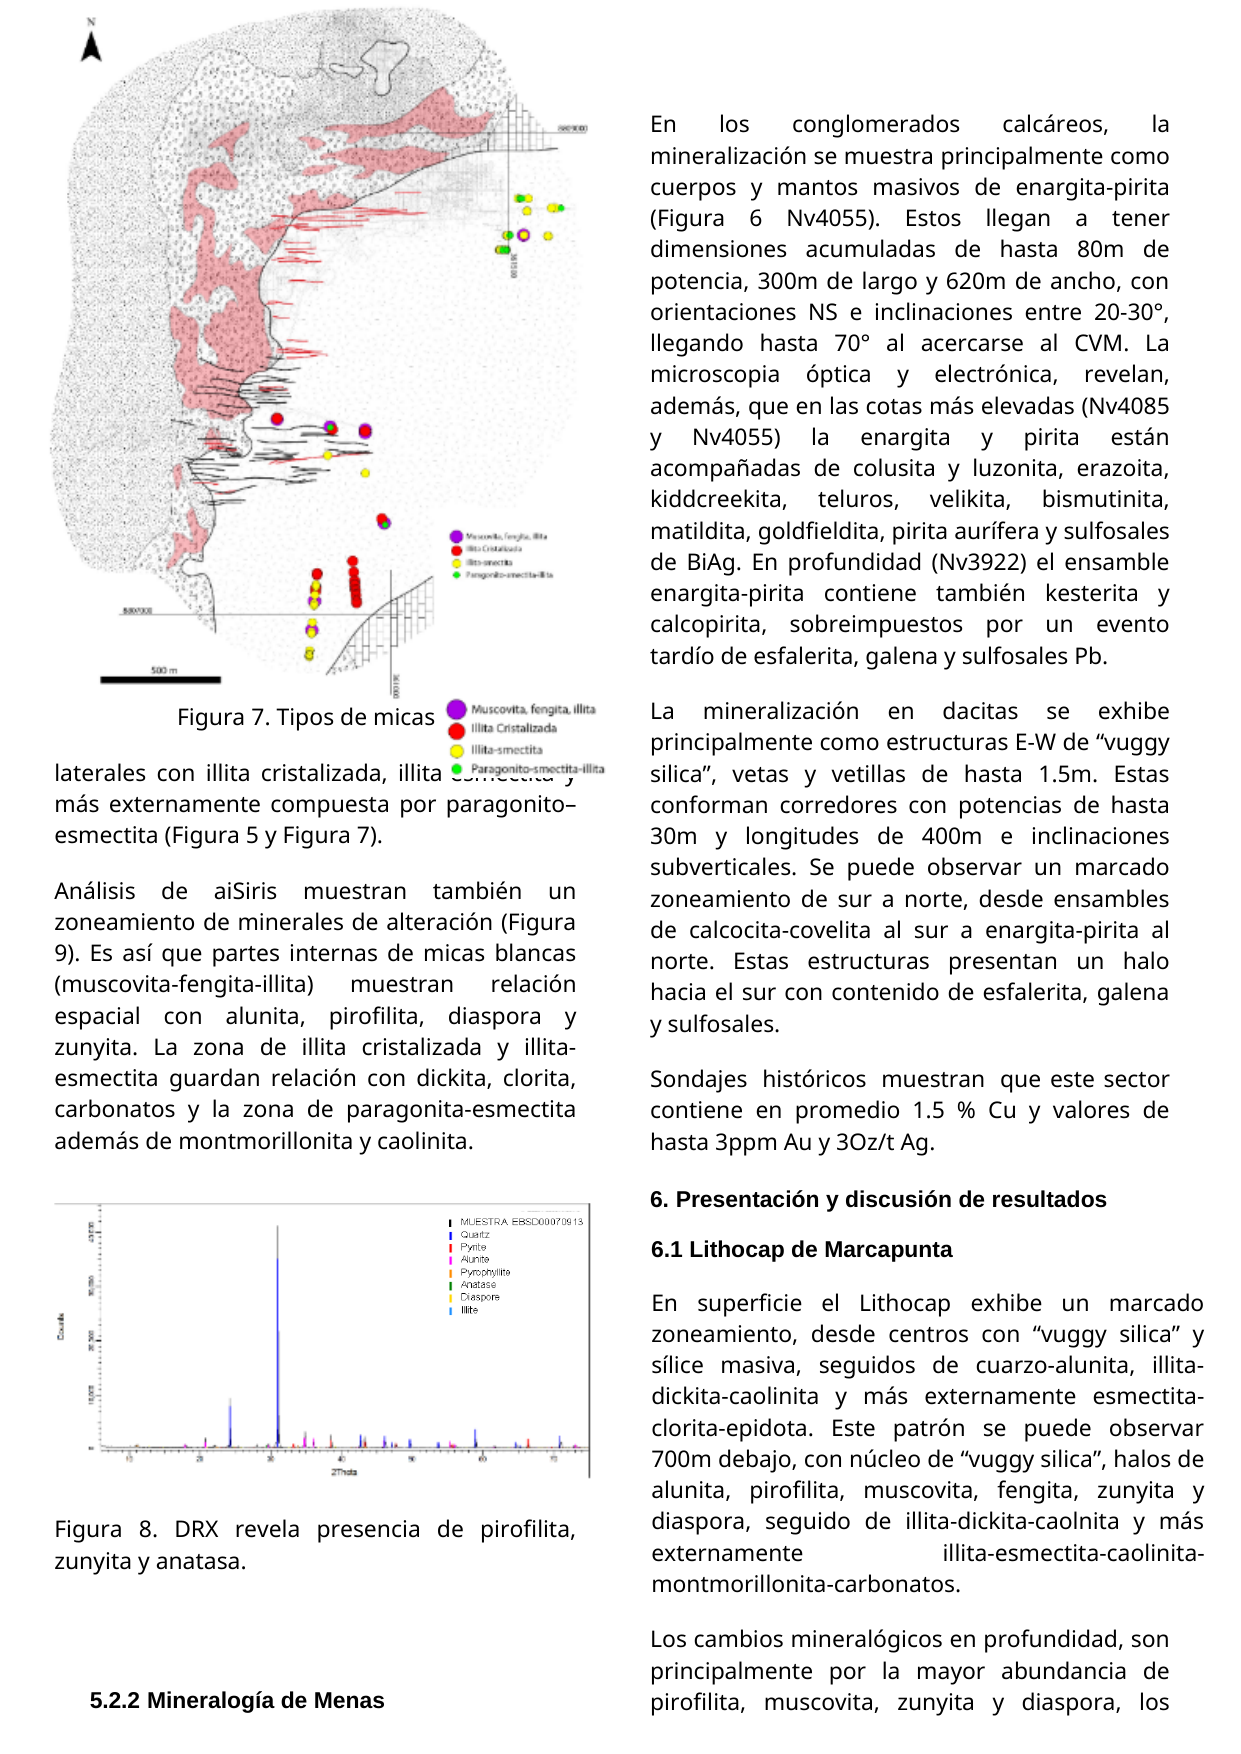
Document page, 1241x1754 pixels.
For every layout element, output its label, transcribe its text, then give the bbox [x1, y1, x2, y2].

list Lithocap de Marcapunta [651, 1236, 1205, 1262]
text Sondajes históricos muestran que este sector contiene en promedio 1.5 % Cu y valores de hasta 3ppm Au y 3Oz/t Ag. [650, 1063, 1170, 1157]
text Análisis de aiSiris muestran también un zoneamiento de minerales de alteración (Figura 9). Es así que partes internas de micas blancas (muscovita-fengita-illita) muestran relación espacial con alunita, pirofilita, diaspora y zunyita. La zona de illita cristalizada y illita-esmectita guardan relación con dickita, clorita, carbonatos y la zona de paragonita-esmectita además de montmorillonita y caolinita. [54, 875, 577, 1156]
subtitle Presentación y discusión de resultados [650, 1186, 1205, 1212]
text Figura 8. DRX revela presencia de pirofilita, zunyita y anatasa. [54, 1513, 577, 1576]
picture [41, 0, 612, 778]
text laterales con illita cristalizada, illita-esmectita y más externamente compuesta por paragonito– esmectita (Figura 5 y Figura 7). [54, 757, 577, 850]
text Figura 7. Tipos de micas blancas. [89, 702, 441, 732]
text La mineralización en dacitas se exhibe principalmente como estructuras E-W de “vuggy silica”, vetas y vetillas de hasta 1.5m. Estas conforman corredores con potencias de hasta 30m y longitudes de 400m e inclinaciones subverticales. Se puede observar un marcado zoneamiento de sur a norte, desde ensambles de calcocita-covelita al sur a enargita-pirita al norte. Estas estructuras presentan un halo hacia el sur con contenido de esfalerita, galena y sulfosales. [650, 695, 1170, 1039]
text En superficie el Lithocap exhibe un marcado zoneamiento, desde centros con “vuggy silica” y sílice masiva, seguidos de cuarzo-alunita, illita-dickita-caolinita y más externamente esmectita-clorita-epidota. Este patrón se puede observar 700m debajo, con núcleo de “vuggy silica”, halos de alunita, pirofilita, muscovita, fengita, zunyita y diaspora, seguido de illita-dickita-caolnita y más externamente illita-esmectita-caolinita-montmorillonita-carbonatos. [651, 1287, 1205, 1599]
picture [53, 1203, 592, 1480]
subtitle Mineralogía de Menas [89, 1687, 611, 1713]
text En los conglomerados calcáreos, la mineralización se muestra principalmente como cuerpos y mantos masivos de enargita-pirita (Figura 6 Nv4055). Estos llegan a tener dimensiones acumuladas de hasta 80m de potencia, 300m de largo y 620m de ancho, con orientaciones NS e inclinaciones entre 20-30°, llegando hasta 70° al acercarse al CVM. La microscopia óptica y electrónica, revelan, además, que en las cotas más elevadas (Nv4085 y Nv4055) la enargita y pirita están acompañadas de colusita y luzonita, erazoita, kiddcreekita, teluros, velikita, bismutinita, matildita, goldfieldita, pirita aurífera y sulfosales de BiAg. En profundidad (Nv3922) el ensamble enargita-pirita contiene también kesterita y calcopirita, sobreimpuestos por un evento tardío de esfalerita, galena y sulfosales Pb. [650, 108, 1170, 671]
